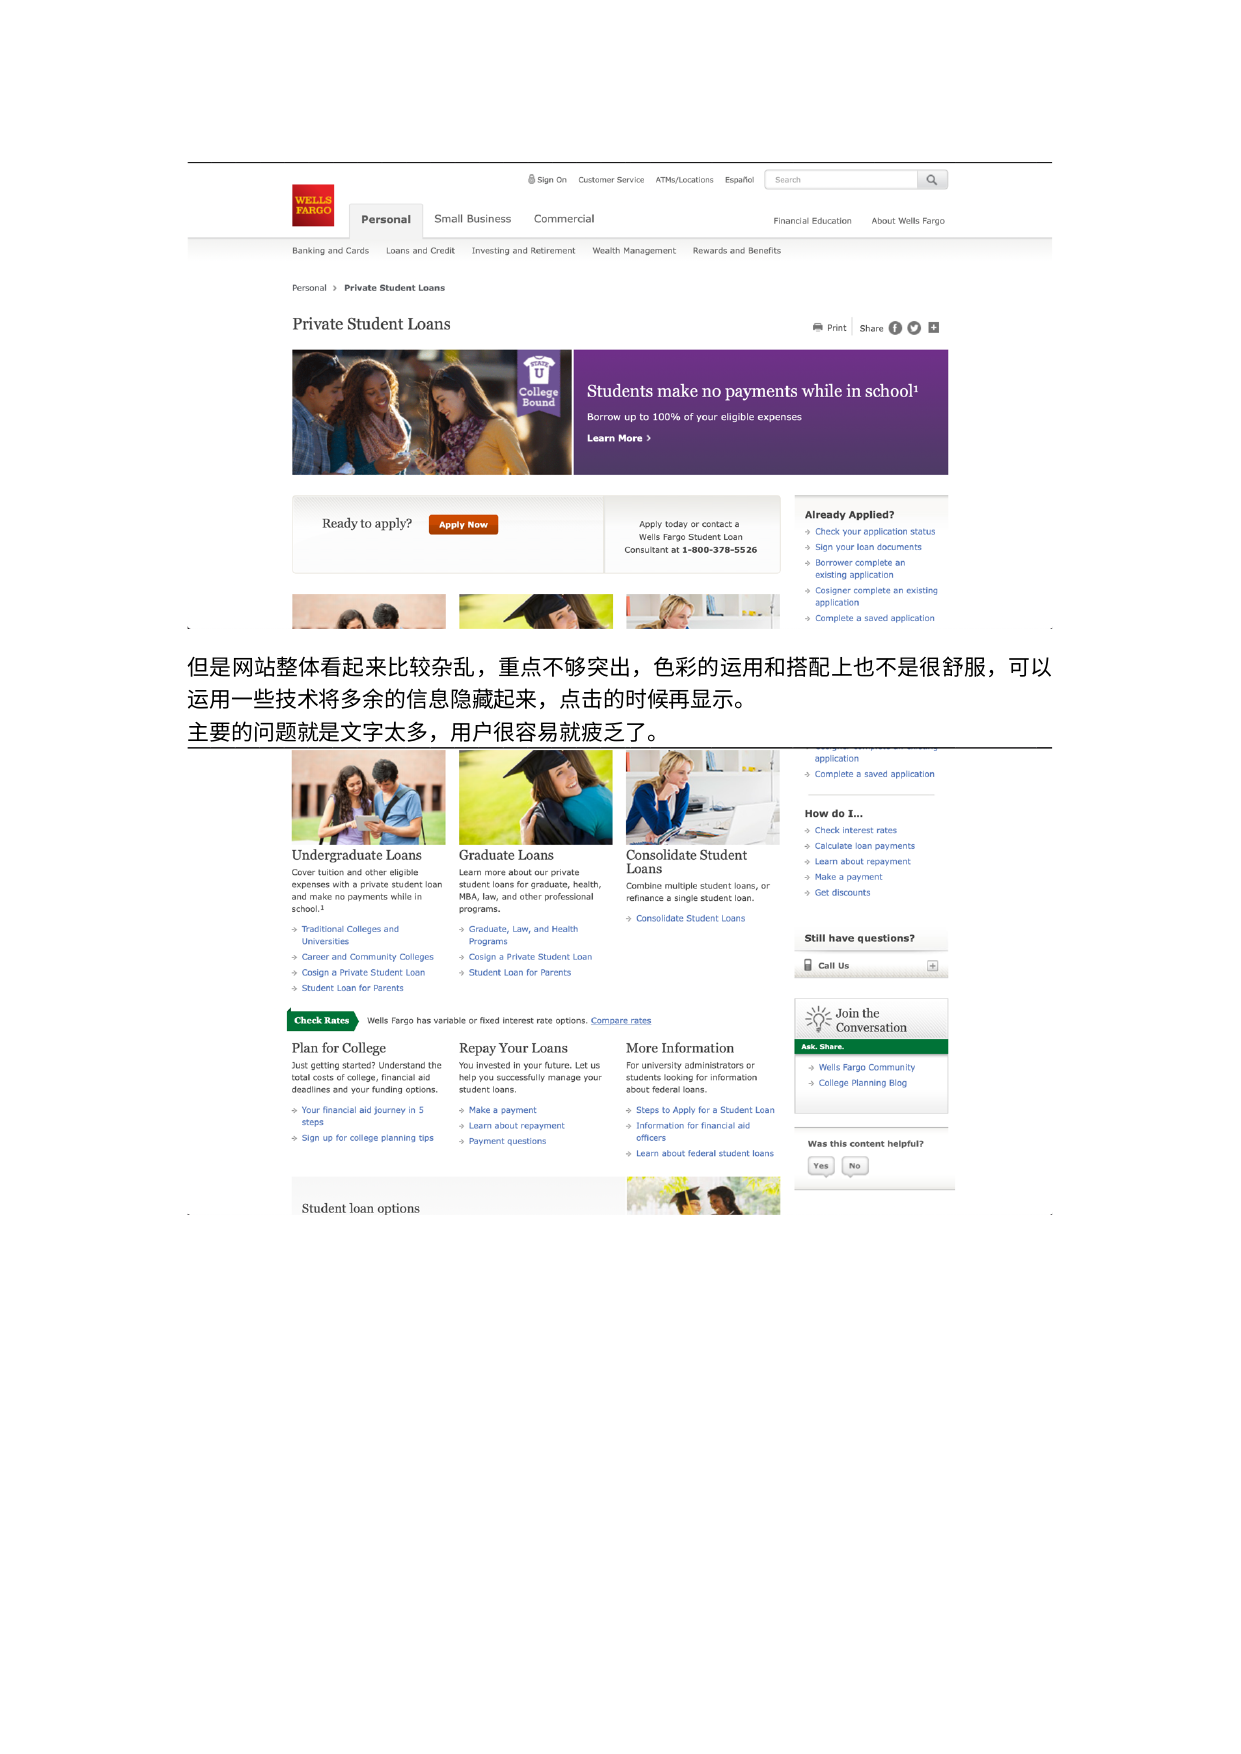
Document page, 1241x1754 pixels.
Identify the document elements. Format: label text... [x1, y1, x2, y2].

text 但是网站整体看起来比较杂乱，重点不够突出，色彩的运用和搭配上也不是很舒服，可以运用一些技术将多余的信息隐藏起来，点击的时候再显示。 [187, 649, 1053, 714]
text 主要的问题就是文字太多，用户很容易就疲乏了。 [187, 714, 1053, 747]
picture [187, 747, 1053, 1215]
picture [187, 162, 1053, 629]
